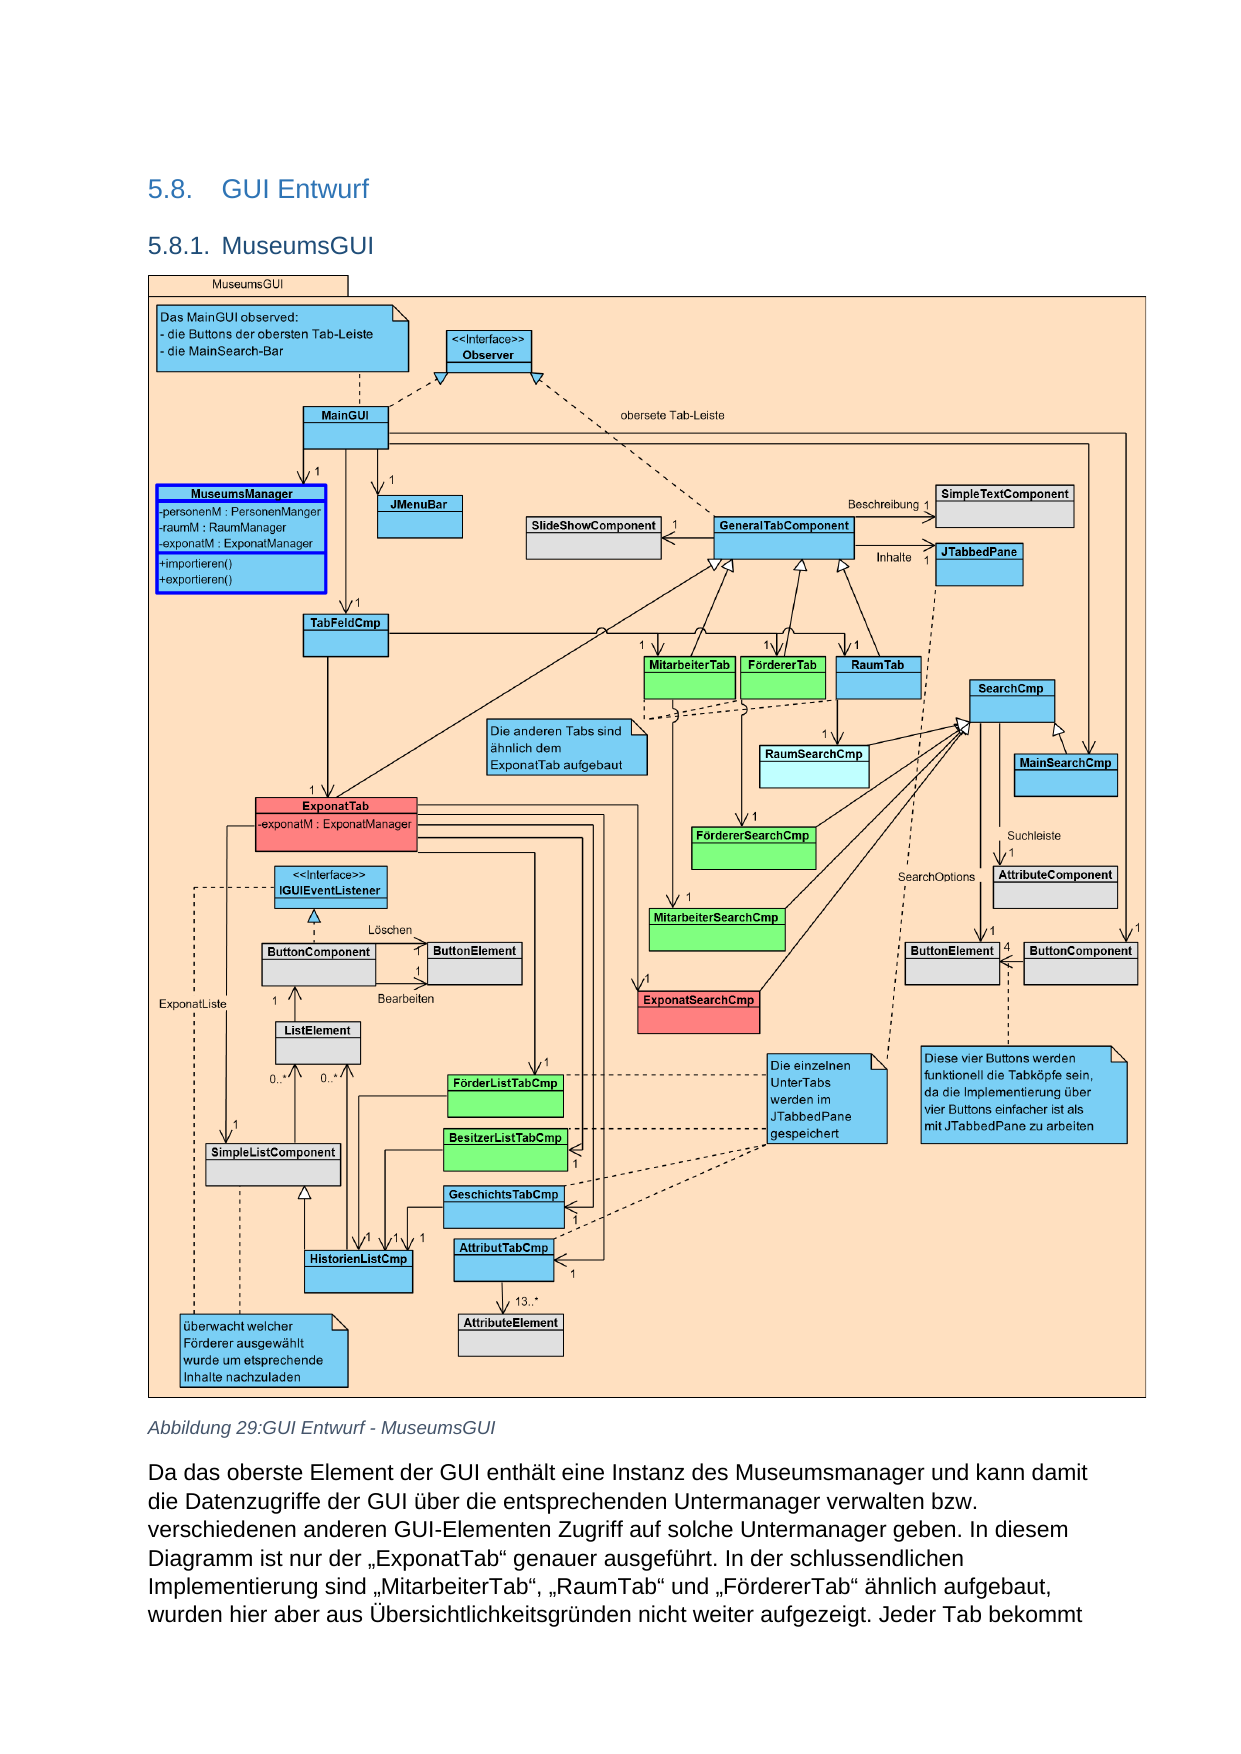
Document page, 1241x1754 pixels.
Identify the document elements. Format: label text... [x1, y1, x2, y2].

subtitle GUI Entwurf [148, 173, 1093, 204]
text Abbildung 29:GUI Entwurf - MuseumsGUI [148, 1417, 1093, 1438]
subtitle MuseumsGUI [148, 231, 1093, 260]
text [148, 1459, 1093, 1628]
picture [147, 275, 1147, 1398]
